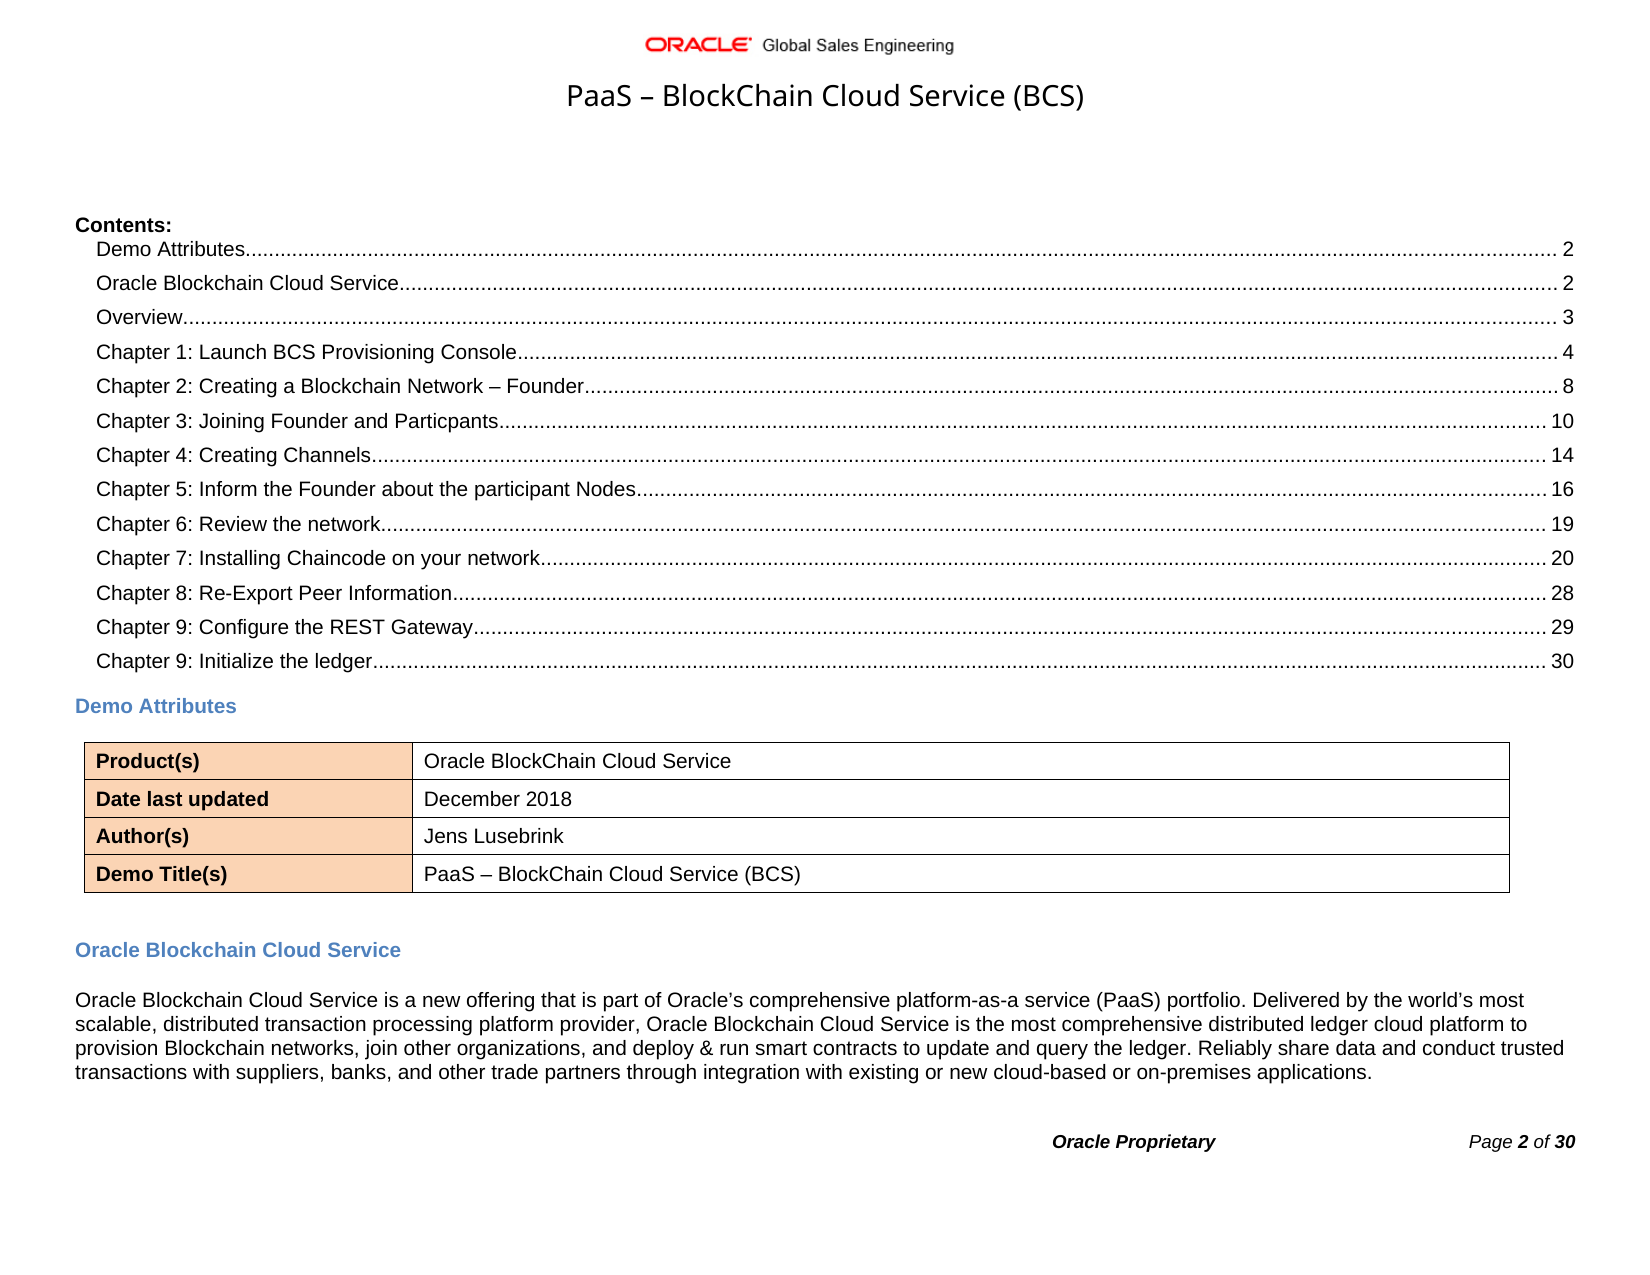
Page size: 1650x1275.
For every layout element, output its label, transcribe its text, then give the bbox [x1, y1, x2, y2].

subtitle Contents: [75, 213, 1575, 237]
text Overview 3 [96, 305, 1575, 329]
text Oracle Blockchain Cloud Service is a new offering that is part of Oracle’s comprehensive platform-as-a service (PaaS) portfolio. Delivered by the world’s most scalable, distributed transaction processing platform provider, Oracle Blockchain Cloud Service is the most comprehensive distributed ledger cloud platform to provision Blockchain networks, join other organizations, and deploy & run smart contracts to update and query the ledger. Reliably share data and conduct trusted transactions with suppliers, banks, and other trade partners through integration with existing or new cloud-based or on-premises applications. [75, 988, 1575, 1083]
text Chapter 7: Installing Chaincode on your network 20 [96, 546, 1575, 570]
text Chapter 5: Inform the Founder about the participant Nodes 16 [96, 477, 1575, 501]
text Demo Attributes 2 [96, 237, 1575, 261]
table_cell December 2018 [413, 780, 1509, 817]
text Chapter 9: Initialize the ledger 30 [96, 649, 1575, 673]
text Chapter 8: Re-Export Peer Information 28 [96, 580, 1575, 604]
subtitle Demo Attributes [75, 694, 1575, 718]
text Chapter 1: Launch BCS Provisioning Console 4 [96, 340, 1575, 364]
text Chapter 3: Joining Founder and Particpants 10 [96, 408, 1575, 432]
text Oracle Blockchain Cloud Service 2 [96, 271, 1575, 295]
table_cell Jens Lusebrink [413, 818, 1509, 854]
text Chapter 6: Review the network 19 [96, 512, 1575, 536]
text Chapter 4: Creating Channels 14 [96, 443, 1575, 467]
table_cell Author(s) [85, 818, 412, 854]
text Chapter 2: Creating a Blockchain Network – Founder 8 [96, 374, 1575, 398]
table_cell PaaS – BlockChain Cloud Service (BCS) [413, 855, 1509, 892]
table_header Oracle BlockChain Cloud Service [413, 743, 1509, 779]
picture [641, 31, 961, 67]
text Chapter 9: Configure the REST Gateway 29 [96, 615, 1575, 639]
table_cell Date last updated [85, 780, 412, 817]
table_cell Demo Title(s) [85, 855, 412, 892]
table_header Product(s) [85, 743, 412, 779]
subtitle Oracle Blockchain Cloud Service [75, 938, 1575, 962]
